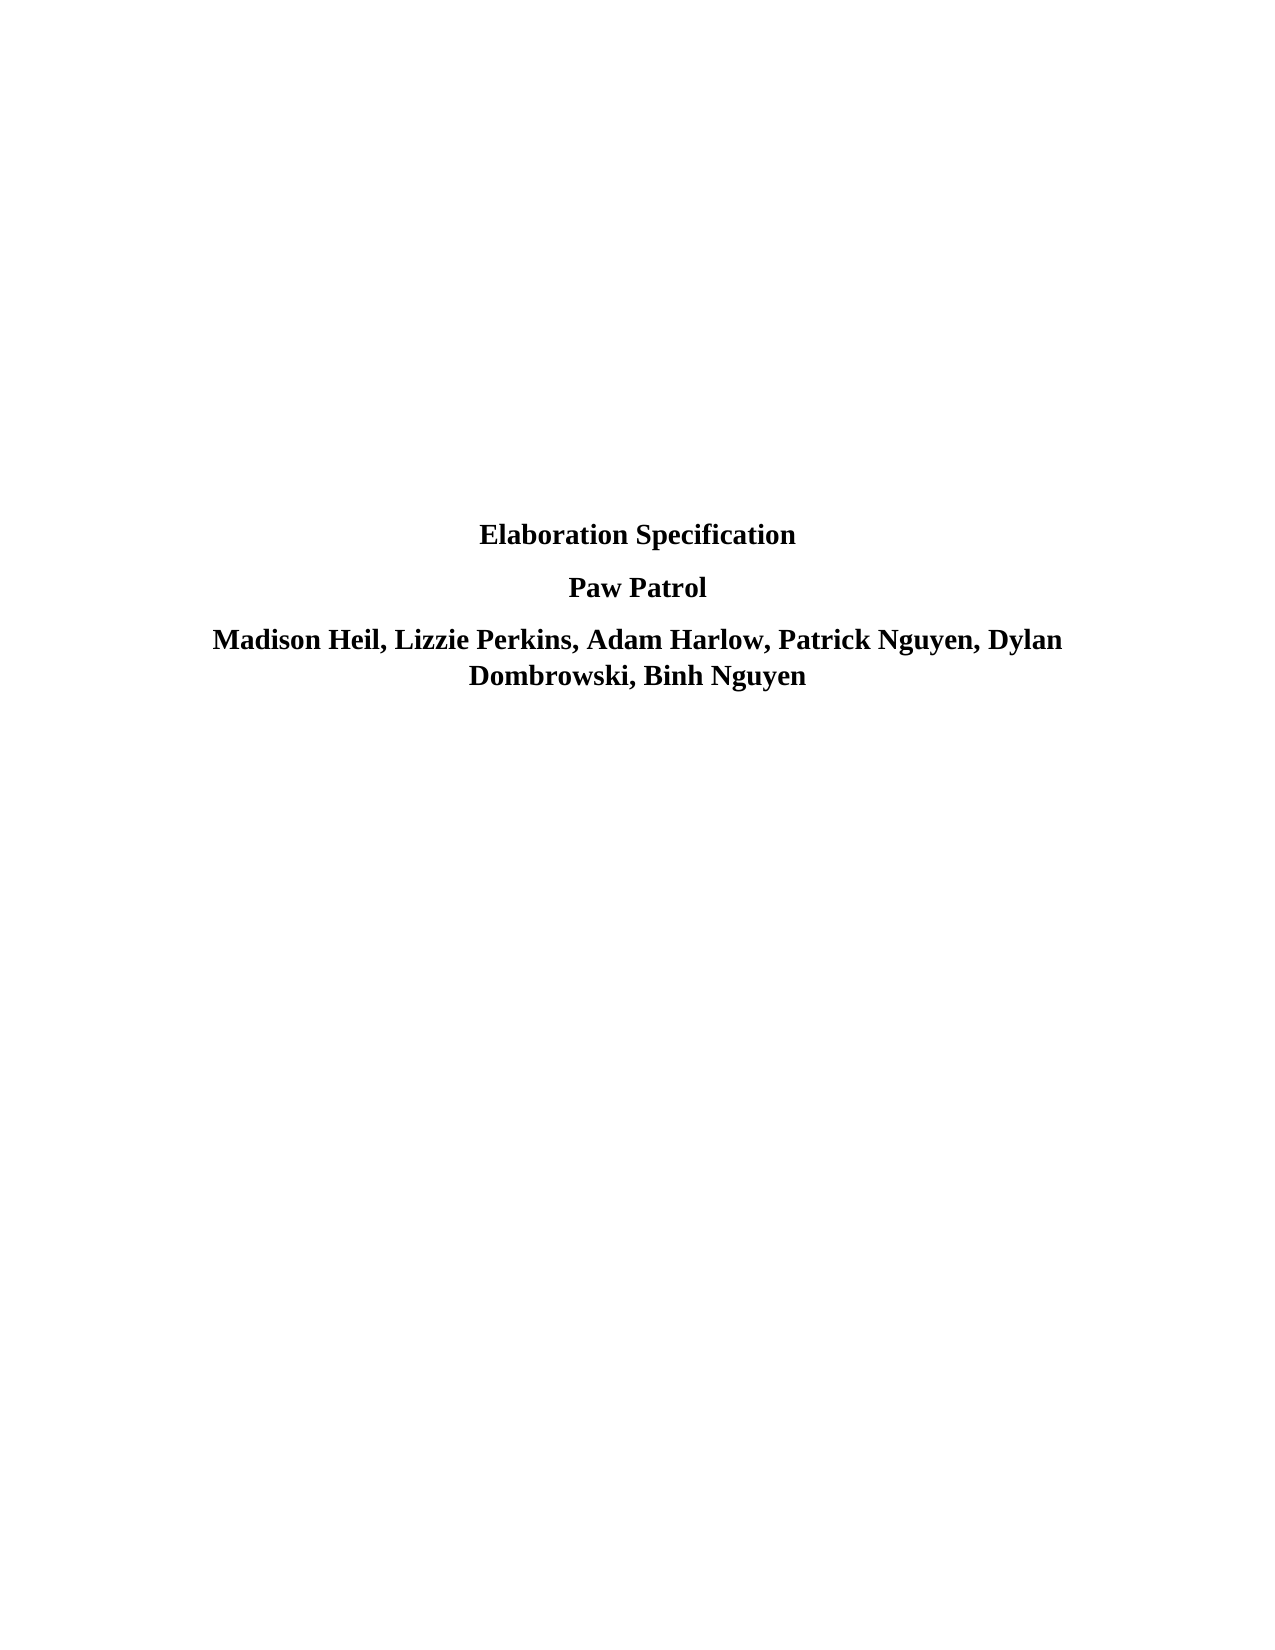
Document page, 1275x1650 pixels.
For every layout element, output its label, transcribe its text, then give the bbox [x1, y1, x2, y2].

text Paw Patrol [150, 570, 1125, 603]
text Madison Heil, Lizzie Perkins, Adam Harlow, Patrick Nguyen, Dylan Dombrowski, Binh Nguyen [150, 622, 1125, 692]
text Elaboration Specification [150, 517, 1125, 551]
